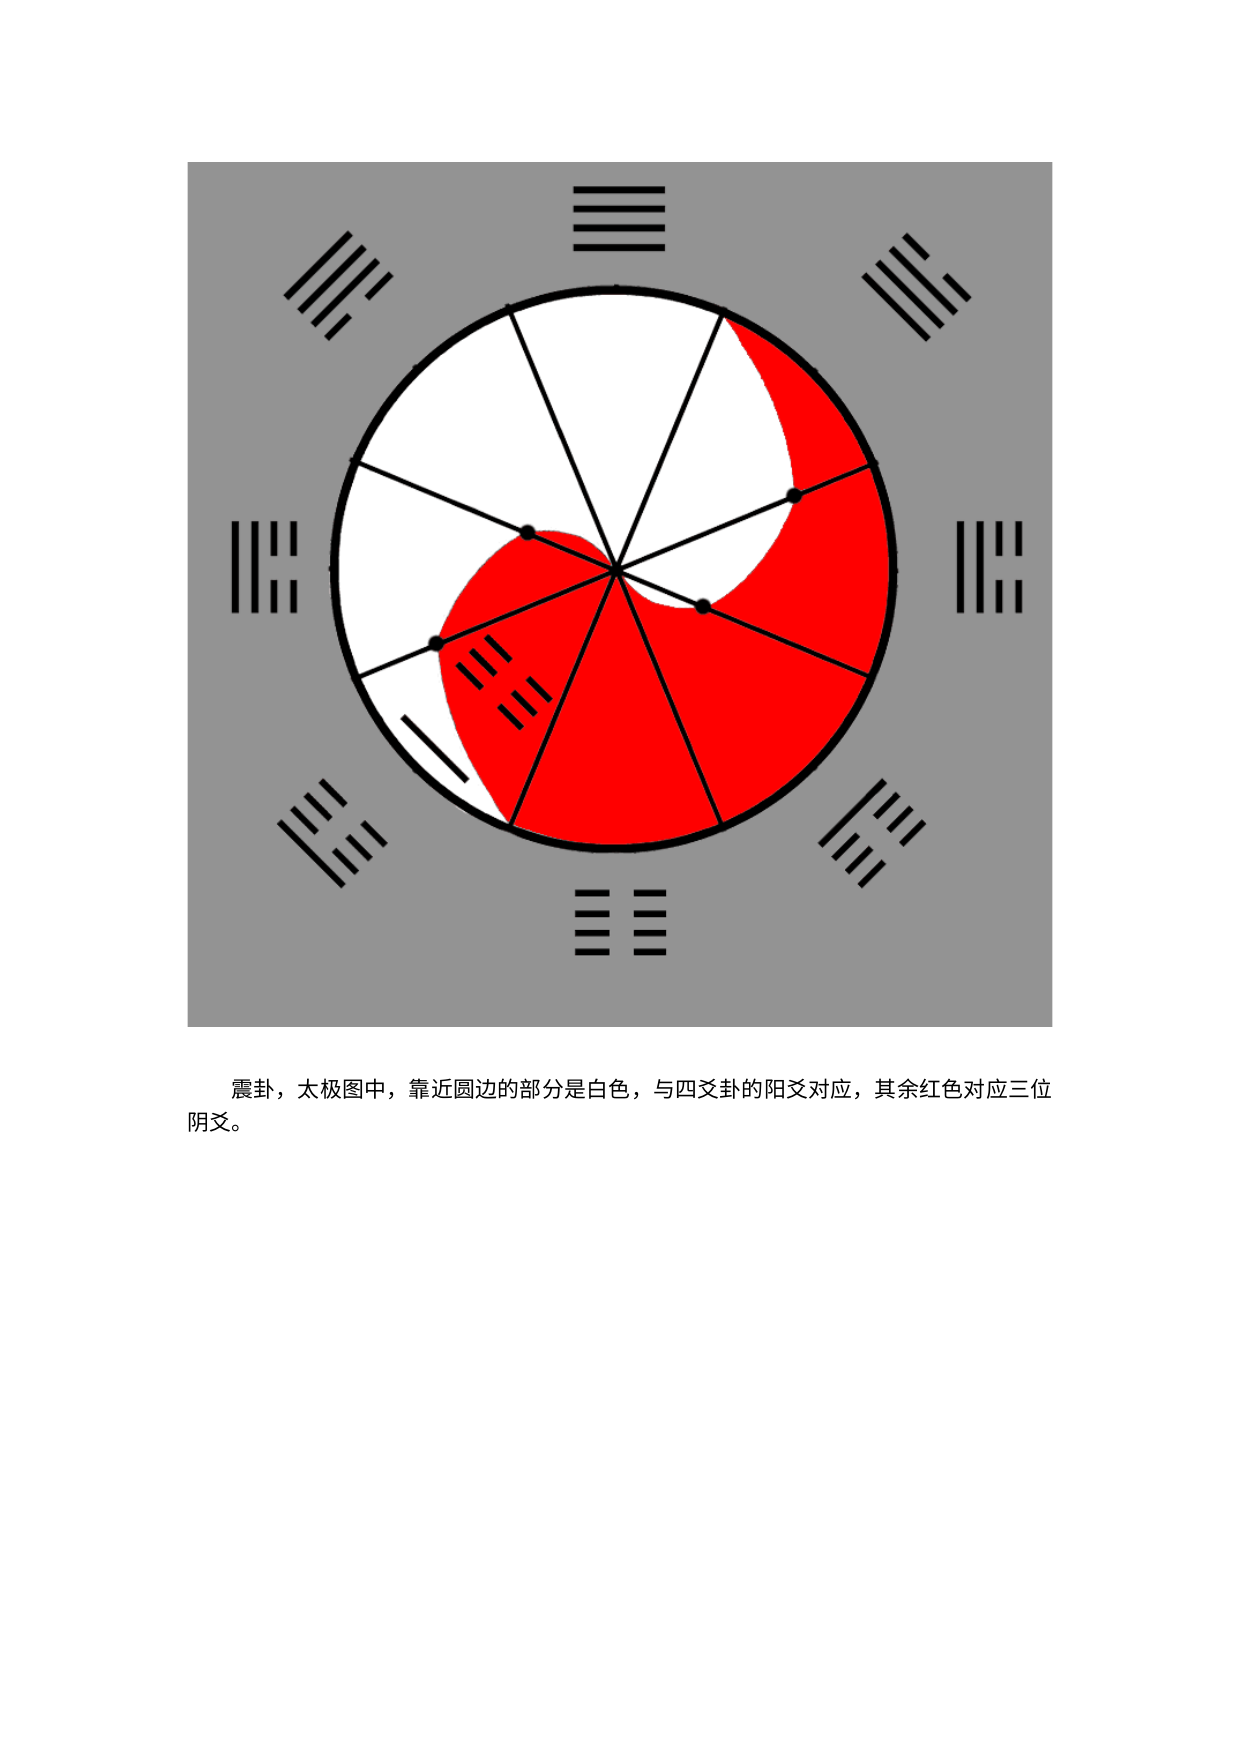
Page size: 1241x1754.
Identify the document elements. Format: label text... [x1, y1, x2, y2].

text 震卦，太极图中，靠近圆边的部分是白色，与四爻卦的阳爻对应，其余红色对应三位阴爻。 [187, 1072, 1053, 1137]
picture [187, 162, 1053, 1027]
